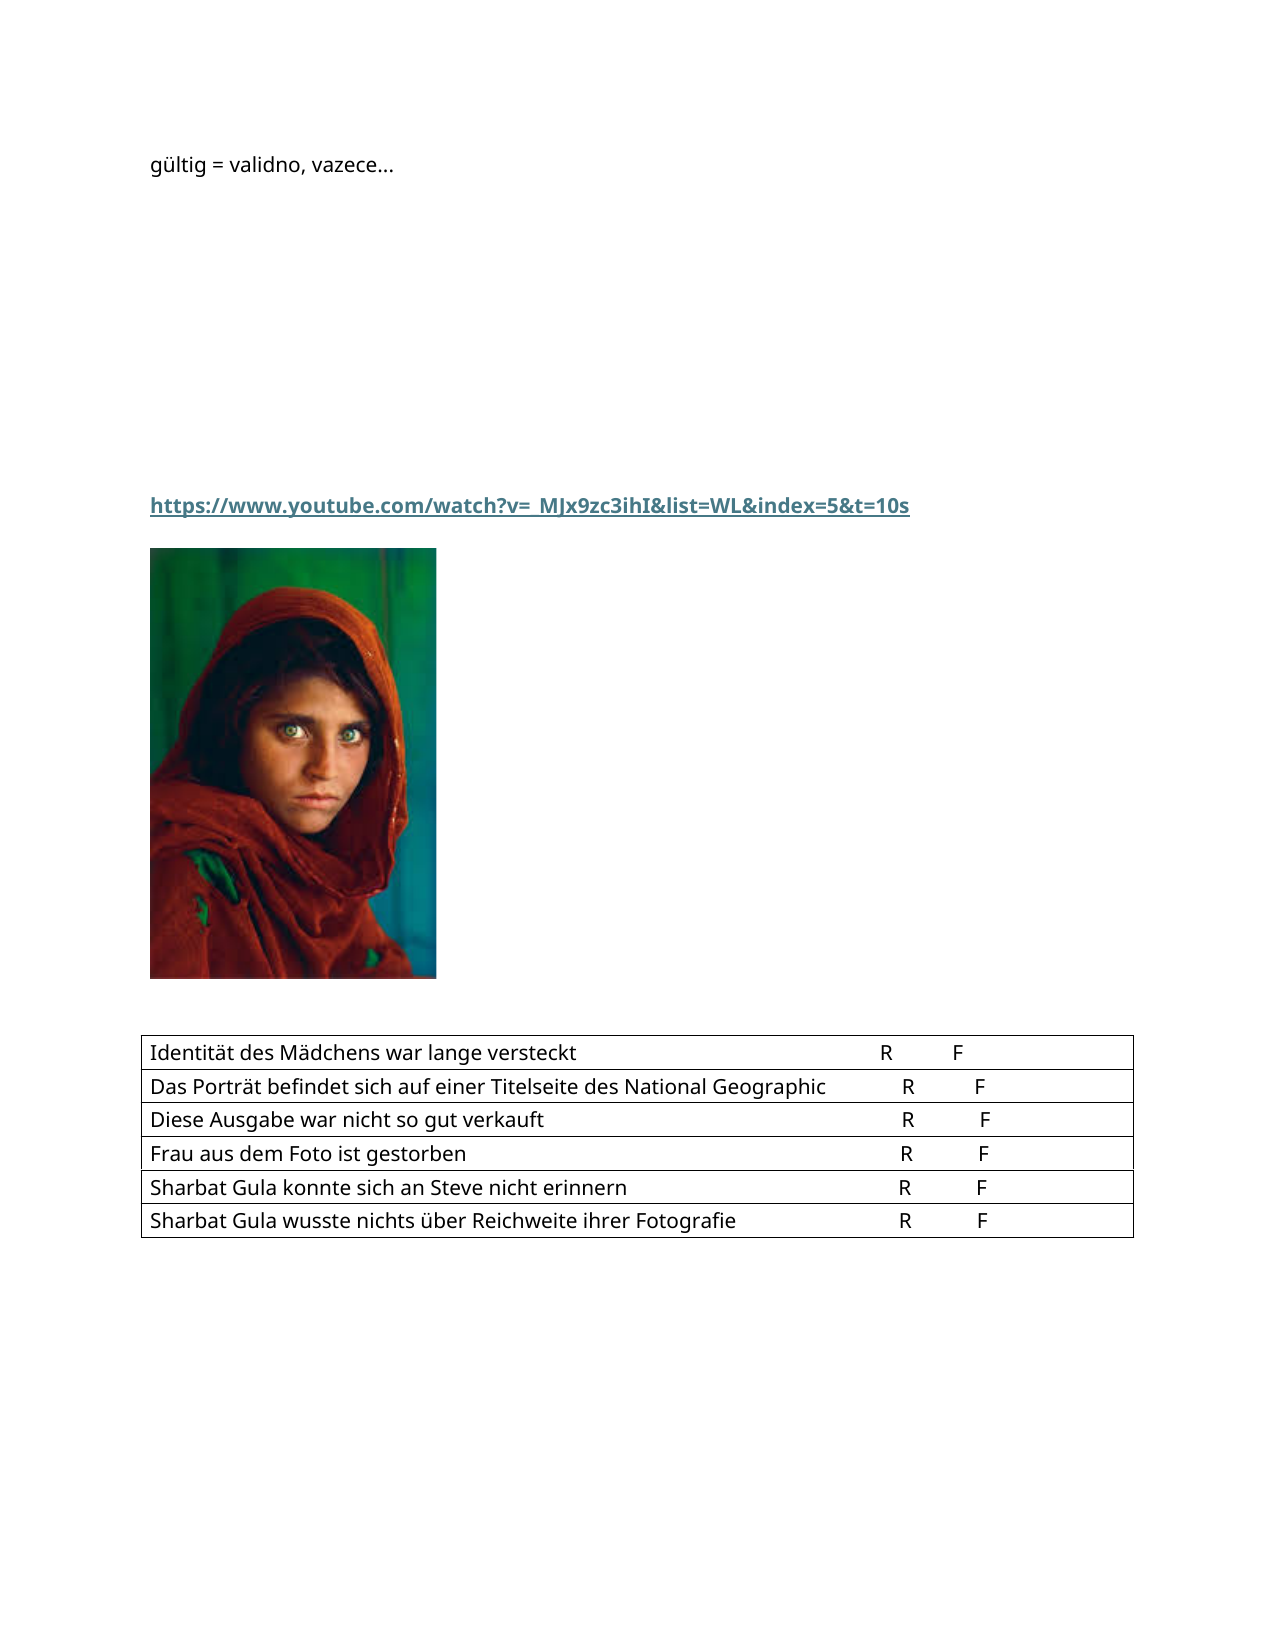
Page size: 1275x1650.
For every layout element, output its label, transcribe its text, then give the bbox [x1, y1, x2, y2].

text https://www.youtube.com/watch?v=_MJx9zc3ihI&list=WL&index=5&t=10s [150, 491, 1125, 520]
text Frau aus dem Foto ist gestorben R F [142, 1137, 1133, 1169]
text Identität des Mädchens war lange versteckt R F [142, 1036, 1133, 1069]
picture [150, 548, 437, 979]
text gültig = validno, vazece... [150, 150, 1125, 178]
text Das Porträt befindet sich auf einer Titelseite des National Geographic R F [142, 1070, 1133, 1102]
text Sharbat Gula wusste nichts über Reichweite ihrer Fotografie R F [142, 1204, 1133, 1237]
text Diese Ausgabe war nicht so gut verkauft R F [142, 1103, 1133, 1136]
text Sharbat Gula konnte sich an Steve nicht erinnern R F [142, 1171, 1133, 1203]
